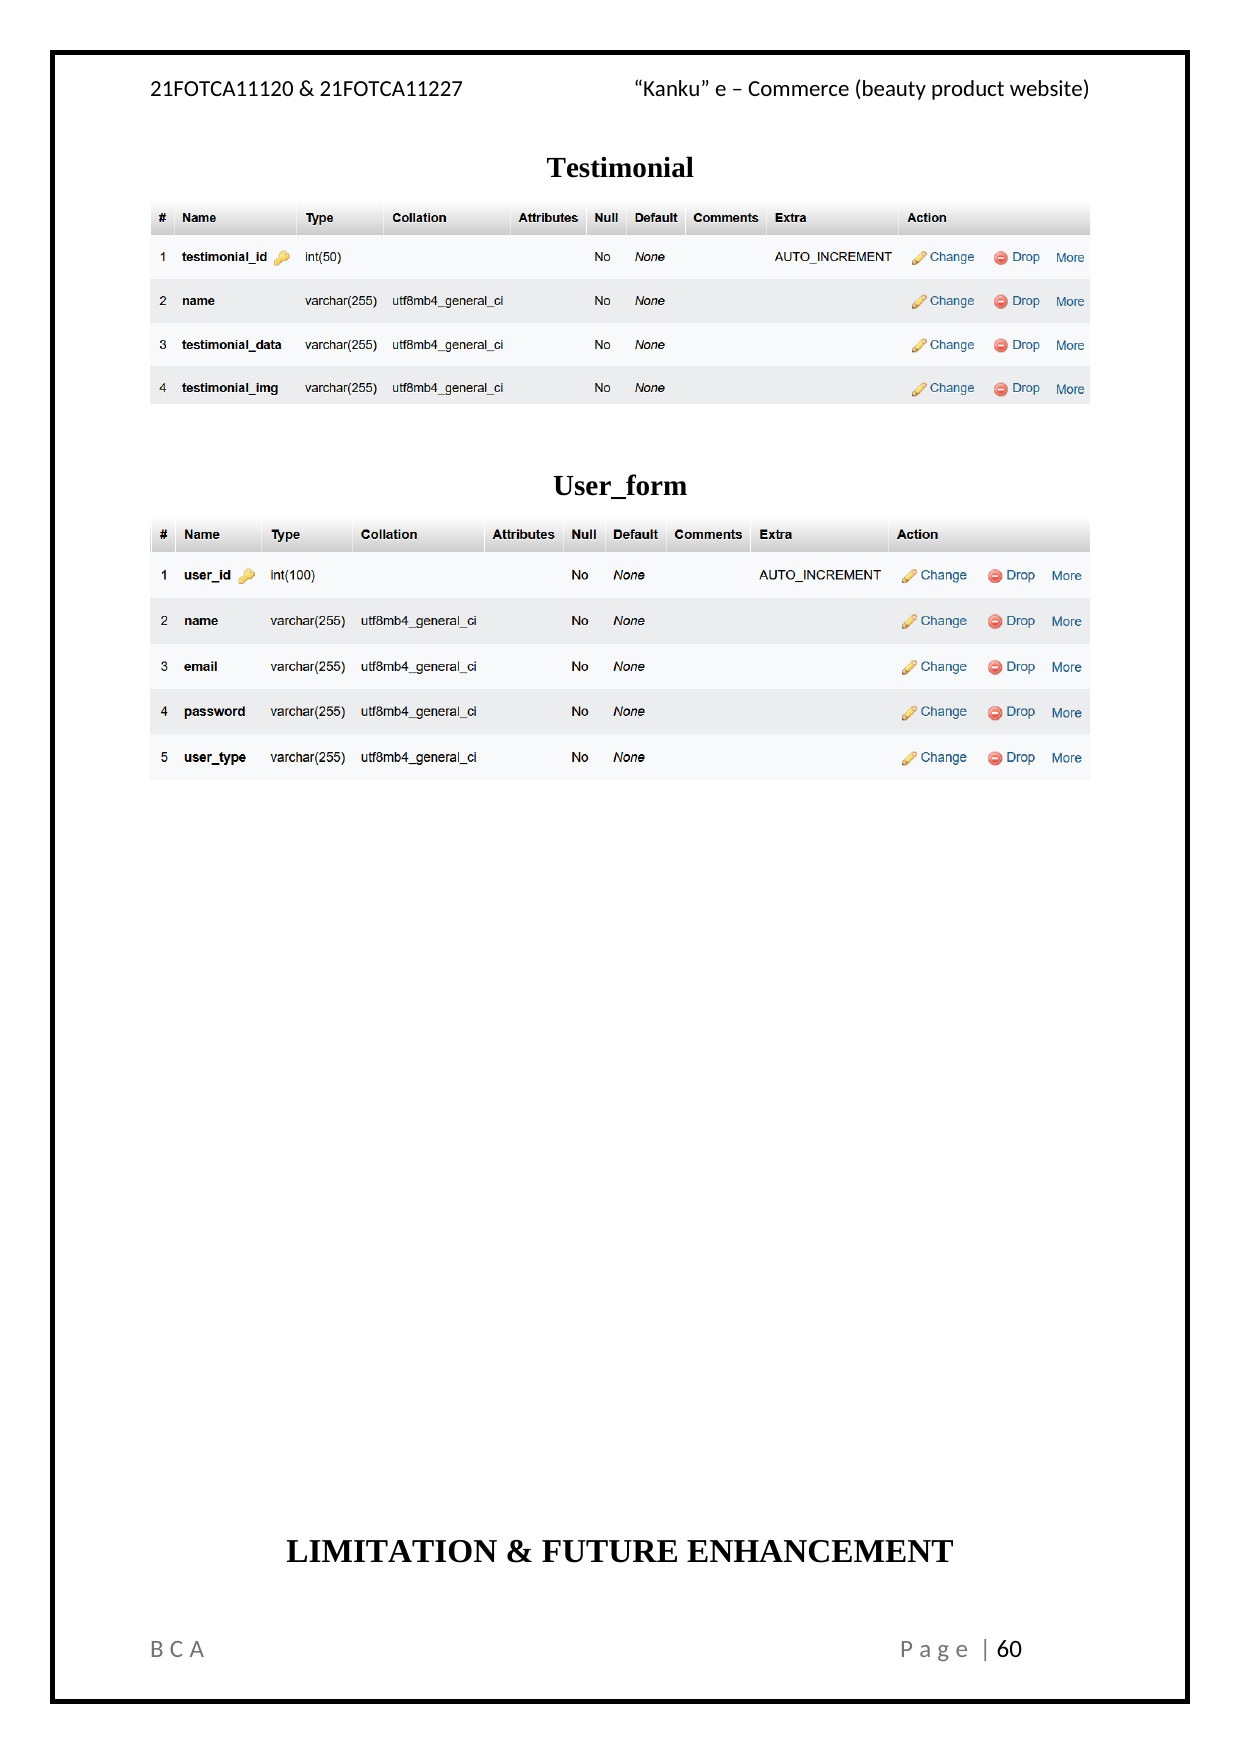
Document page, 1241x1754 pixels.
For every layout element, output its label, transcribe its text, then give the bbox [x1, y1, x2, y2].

text Testimonial [150, 150, 1090, 183]
text User_form [150, 468, 1090, 501]
text LIMITATION & FUTURE ENHANCEMENT [150, 1531, 1090, 1569]
picture [150, 518, 1091, 782]
picture [150, 200, 1091, 404]
